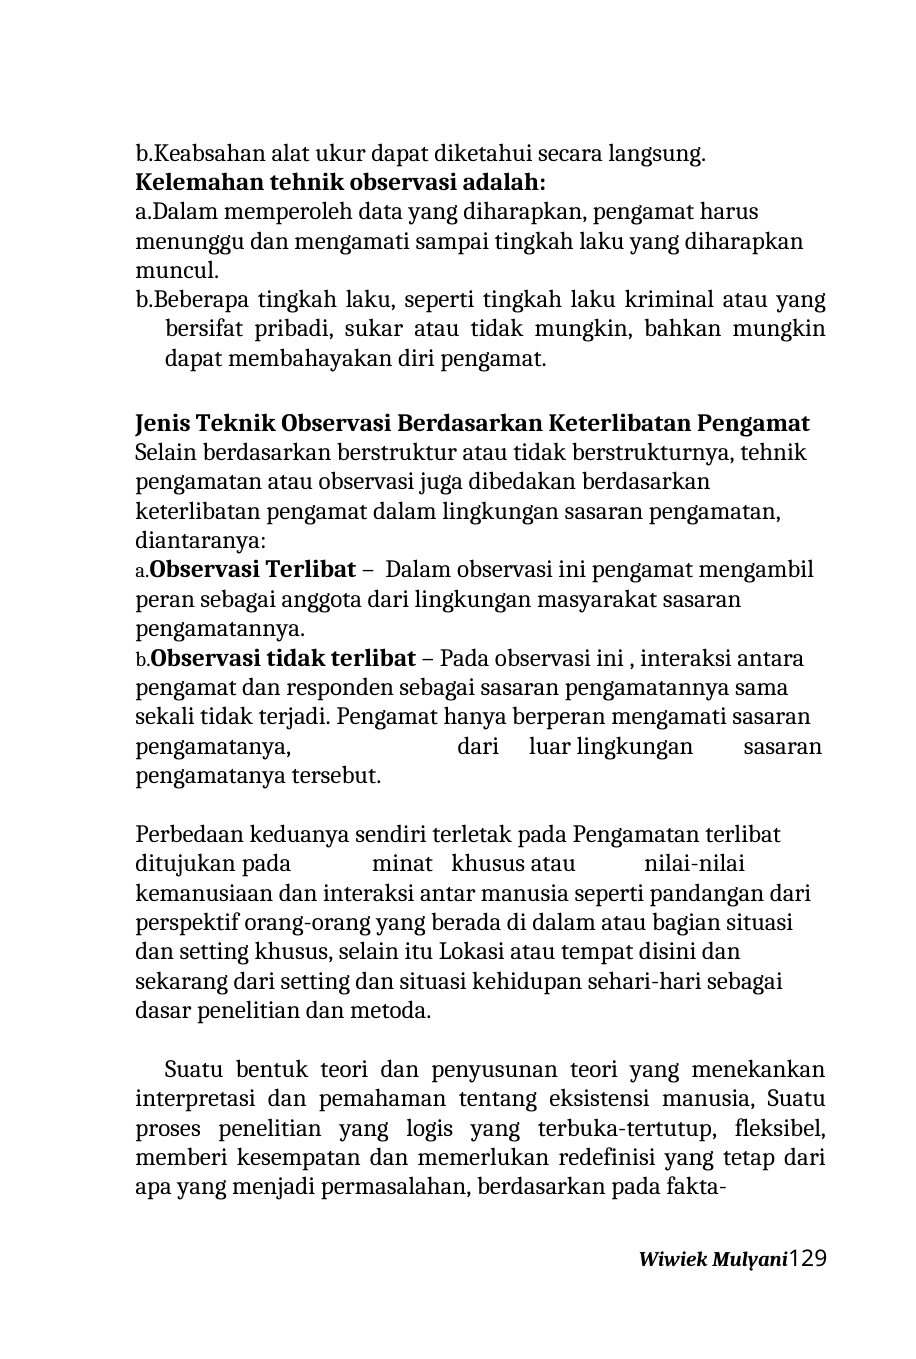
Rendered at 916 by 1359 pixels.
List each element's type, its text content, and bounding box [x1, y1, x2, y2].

text b.Keabsahan alat ukur dapat diketahui secara langsung. [135, 137, 829, 167]
text Perbedaan keduanya sendiri terletak pada Pengamatan terlibat ditujukan pada minat khusus atau nilai-nilai kemanusiaan dan interaksi antar manusia seperti pandangan dari perspektif orang-orang yang berada di dalam atau bagian situasi dan setting khusus, selain itu Lokasi atau tempat disini dan sekarang dari setting dan situasi kehidupan sehari-hari sebagai dasar penelitian dan metoda. [135, 819, 829, 1024]
text Wiwiek Mulyani129 [135, 1244, 827, 1272]
text Kelemahan tehnik observasi adalah: a.Dalam memperoleh data yang diharapkan, pengamat harus menunggu dan mengamati sampai tingkah laku yang diharapkan muncul. [135, 167, 829, 284]
text Suatu bentuk teori dan penyusunan teori yang menekankan interpretasi dan pemahaman tentang eksistensi manusia, Suatu proses penelitian yang logis yang terbuka-tertutup, fleksibel, memberi kesempatan dan memerlukan redefinisi yang tetap dari apa yang menjadi permasalahan, berdasarkan pada fakta- [135, 1054, 827, 1201]
text b.Beberapa tingkah laku, seperti tingkah laku kriminal atau yang bersifat pribadi, sukar atau tidak mungkin, bahkan mungkin dapat membahayakan diri pengamat. [135, 284, 827, 372]
text b.Observasi tidak terlibat – Pada observasi ini , interaksi antara pengamat dan responden sebagai sasaran pengamatannya sama sekali tidak terjadi. Pengamat hanya berperan mengamati sasaran pengamatanya, dari luar lingkungan sasaran pengamatanya tersebut. [135, 642, 829, 789]
text Jenis Teknik Observasi Berdasarkan Keterlibatan Pengamat Selain berdasarkan berstruktur atau tidak berstrukturnya, tehnik pengamatan atau observasi juga dibedakan berdasarkan keterlibatan pengamat dalam lingkungan sasaran pengamatan, diantaranya: a.Observasi Terlibat – Dalam observasi ini pengamat mengambil peran sebagai anggota dari lingkungan masyarakat sasaran pengamatannya. [135, 407, 829, 642]
